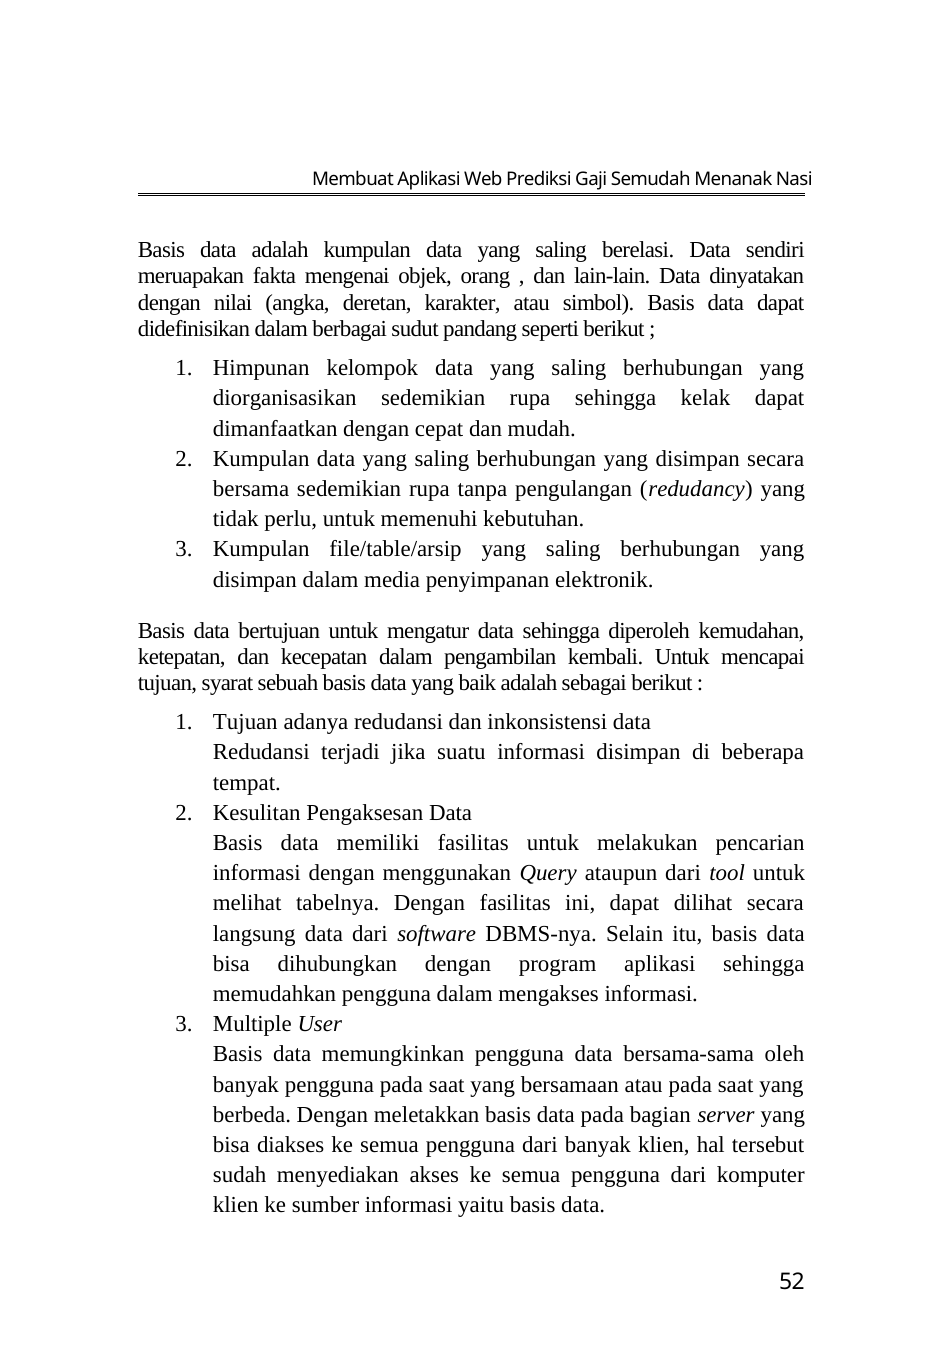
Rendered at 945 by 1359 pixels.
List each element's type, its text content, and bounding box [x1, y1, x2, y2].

list Multiple User [175, 1010, 805, 1037]
list Basis data memiliki fasilitas untuk melakukan pencarian informasi dengan menggunakan Query ataupun dari tool untuk melihat tabelnya. Dengan fasilitas ini, dapat dilihat secara langsung data dari software DBMS-nya. Selain itu, basis data bisa dihubungkan dengan program aplikasi sehingga memudahkan pengguna dalam mengakses informasi. [213, 829, 805, 1006]
text Basis data adalah kumpulan data yang saling berelasi. Data sendiri meruapakan fakta mengenai objek, orang , dan lain-lain. Data dinyatakan dengan nilai (angka, deretan, karakter, atau simbol). Basis data dapat didefinisikan dalam berbagai sudut pandang seperti berikut ; [138, 236, 805, 342]
list Himpunan kelompok data yang saling berhubungan yang diorganisasikan sedemikian rupa sehingga kelak dapat dimanfaatkan dengan cepat dan mudah. [175, 354, 805, 441]
list Kumpulan file/table/arsip yang saling berhubungan yang disimpan dalam media penyimpanan elektronik. [175, 535, 805, 592]
list Kesulitan Pengaksesan Data [175, 799, 805, 825]
list Kumpulan data yang saling berhubungan yang disimpan secara bersama sedemikian rupa tanpa pengulangan (redudancy) yang tidak perlu, untuk memenuhi kebutuhan. [175, 445, 805, 532]
text Basis data bertujuan untuk mengatur data sehingga diperoleh kemudahan, ketepatan, dan kecepatan dalam pengambilan kembali. Untuk mencapai tujuan, syarat sebuah basis data yang baik adalah sebagai berikut : [138, 617, 805, 696]
list Basis data memungkinkan pengguna data bersama-sama oleh banyak pengguna pada saat yang bersamaan atau pada saat yang berbeda. Dengan meletakkan basis data pada bagian server yang bisa diakses ke semua pengguna dari banyak klien, hal tersebut sudah menyediakan akses ke semua pengguna dari komputer klien ke sumber informasi yaitu basis data. [213, 1041, 805, 1218]
list Redudansi terjadi jika suatu informasi disimpan di beberapa tempat. [213, 738, 805, 795]
list Tujuan adanya redudansi dan inkonsistensi data [175, 708, 805, 734]
